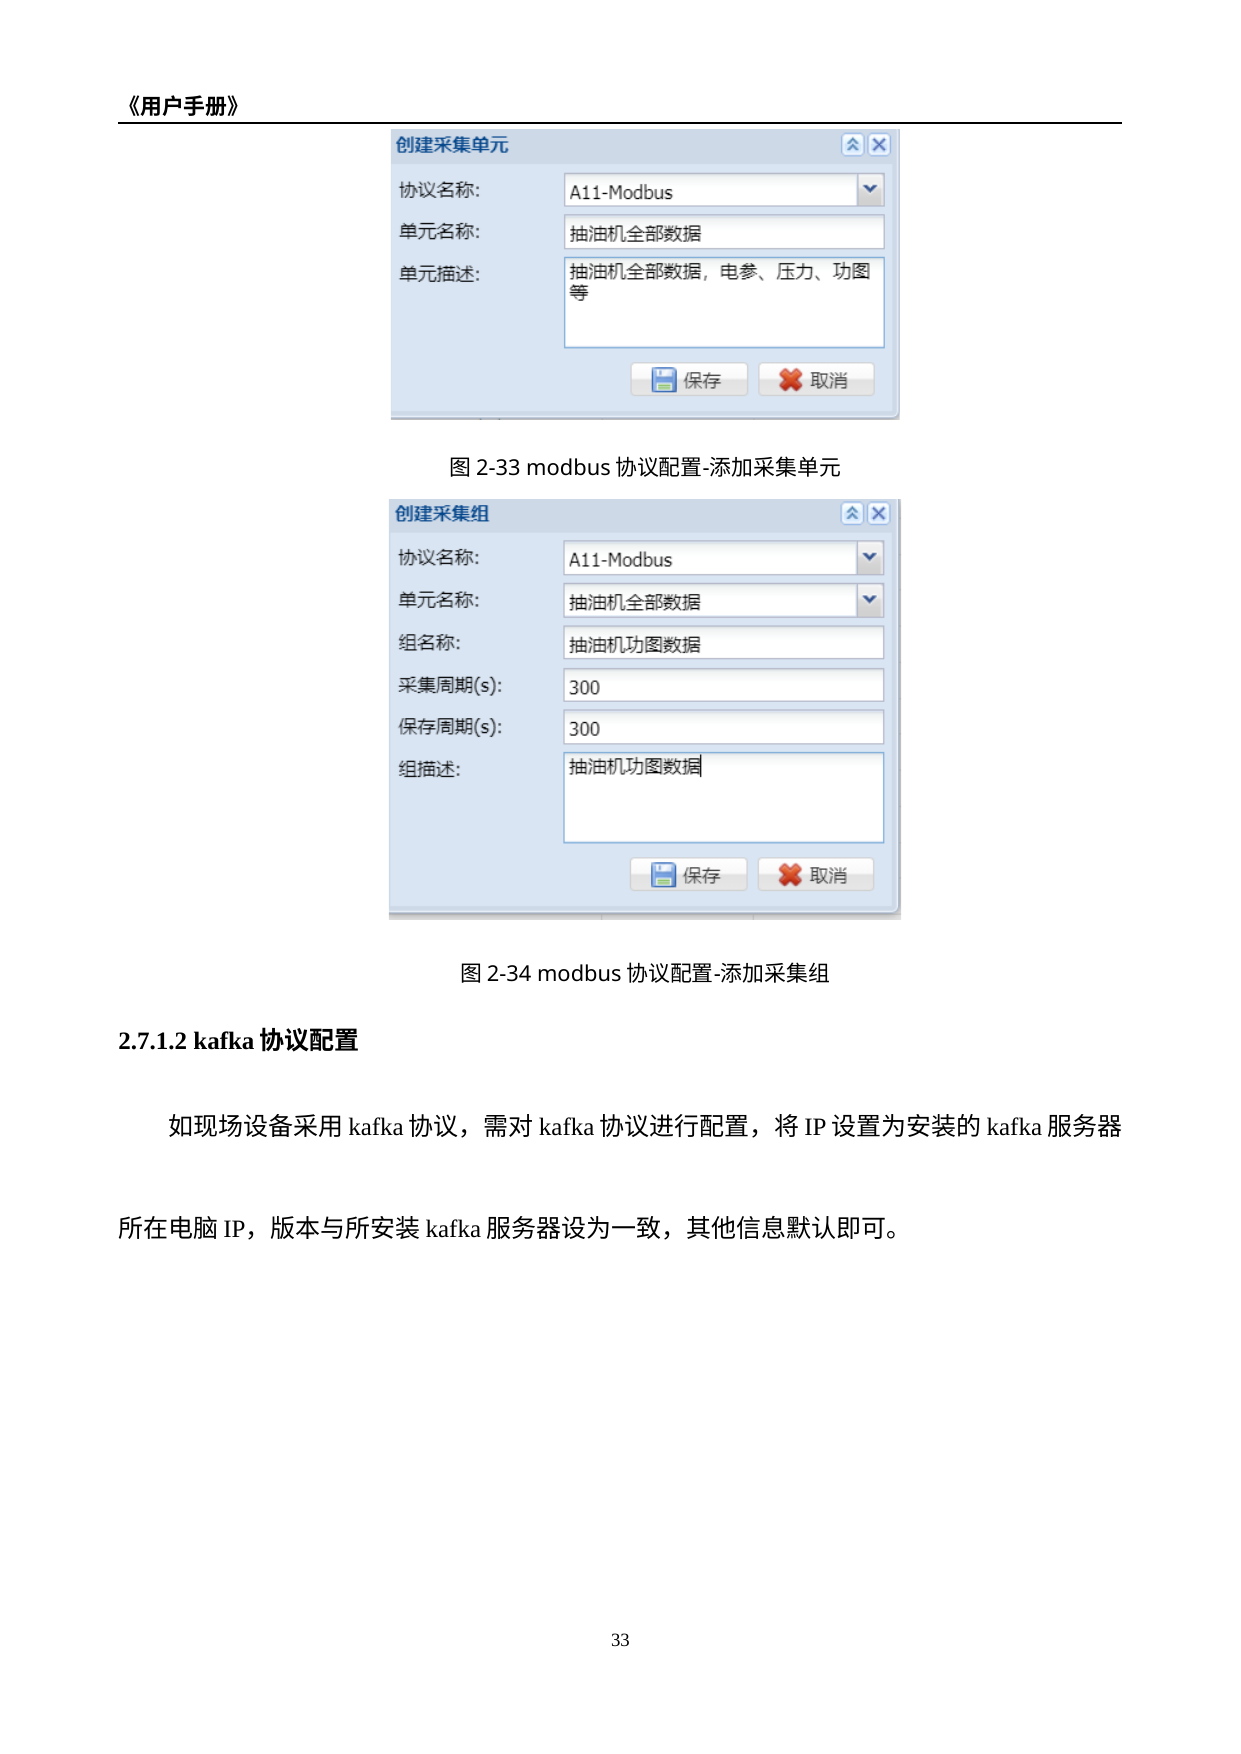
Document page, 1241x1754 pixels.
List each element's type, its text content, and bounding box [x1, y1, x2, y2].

subtitle 2.7.1.2 kafka协议配置 [118, 1005, 1122, 1073]
text 如现场设备采用kafka协议，需对kafka协议进行配置，将IP设置为安装的kafka服务器所在电脑IP，版本与所安装kafka服务器设为一致，其他信息默认即可。 [118, 1091, 1122, 1261]
picture [388, 499, 902, 920]
picture [390, 129, 900, 420]
text 图2-34 modbus协议配置-添加采集组 [118, 955, 1122, 989]
text 图2-33 modbus协议配置-添加采集单元 [118, 449, 1122, 483]
